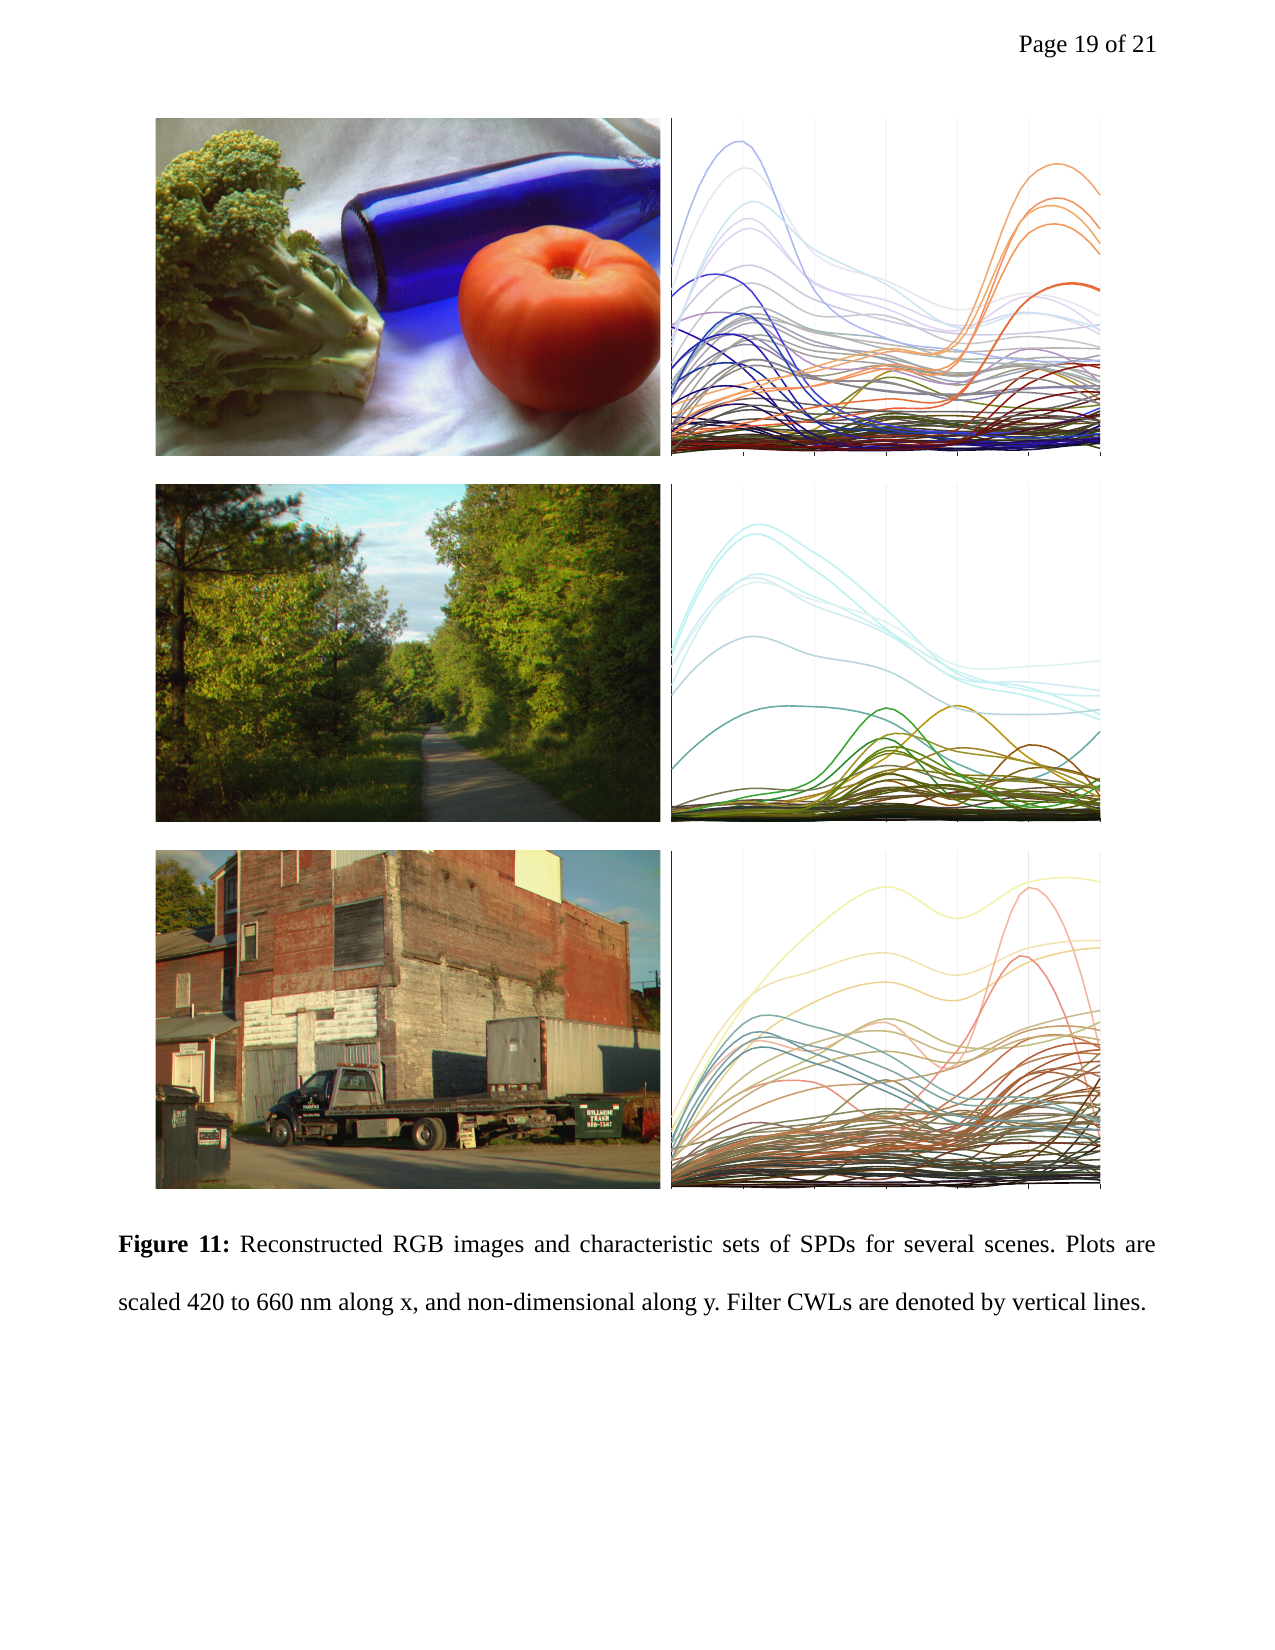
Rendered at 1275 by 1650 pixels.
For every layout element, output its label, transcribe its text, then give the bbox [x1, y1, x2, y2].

text Figure 11: Reconstructed RGB images and characteristic sets of SPDs for several scenes. Plots are scaled 420 to 660 nm along x, and non-dimensional along y. Filter CWLs are denoted by vertical lines. [118, 1229, 1157, 1316]
picture [155, 484, 661, 822]
picture [155, 850, 661, 1189]
picture [155, 118, 661, 456]
